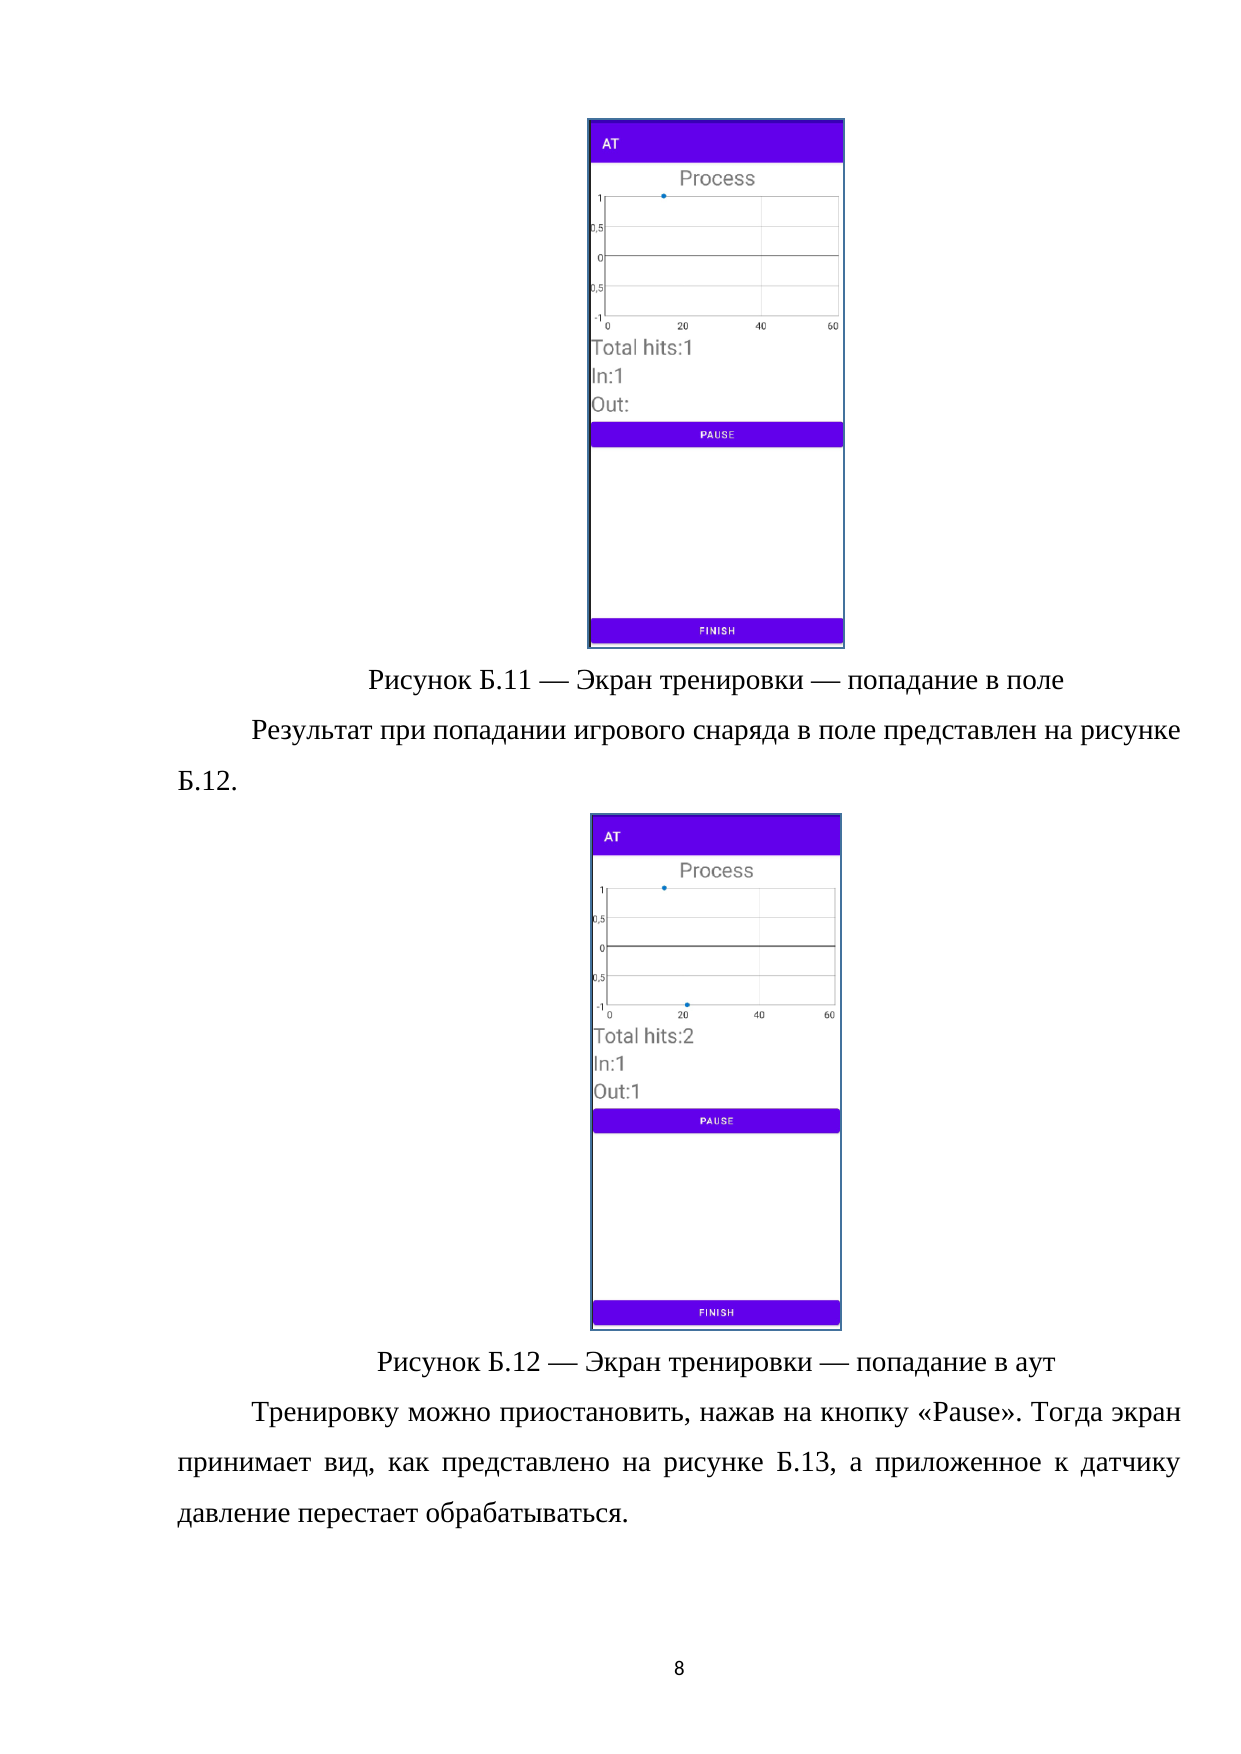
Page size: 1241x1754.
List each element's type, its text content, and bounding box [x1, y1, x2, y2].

text Результат при попадании игрового снаряда в поле представлен на рисунке Б.12. [177, 712, 1181, 796]
picture [592, 815, 840, 1329]
text Рисунок Б.12 — Экран тренировки — попадание в аут [177, 1344, 1181, 1377]
text Тренировку можно приостановить, нажав на кнопку «Pause». Тогда экран принимает вид, как представлено на рисунке Б.13, а приложенное к датчику давление перестает обрабатываться. [177, 1394, 1181, 1528]
picture [589, 120, 843, 647]
text Рисунок Б.11 — Экран тренировки — попадание в поле [177, 662, 1181, 696]
